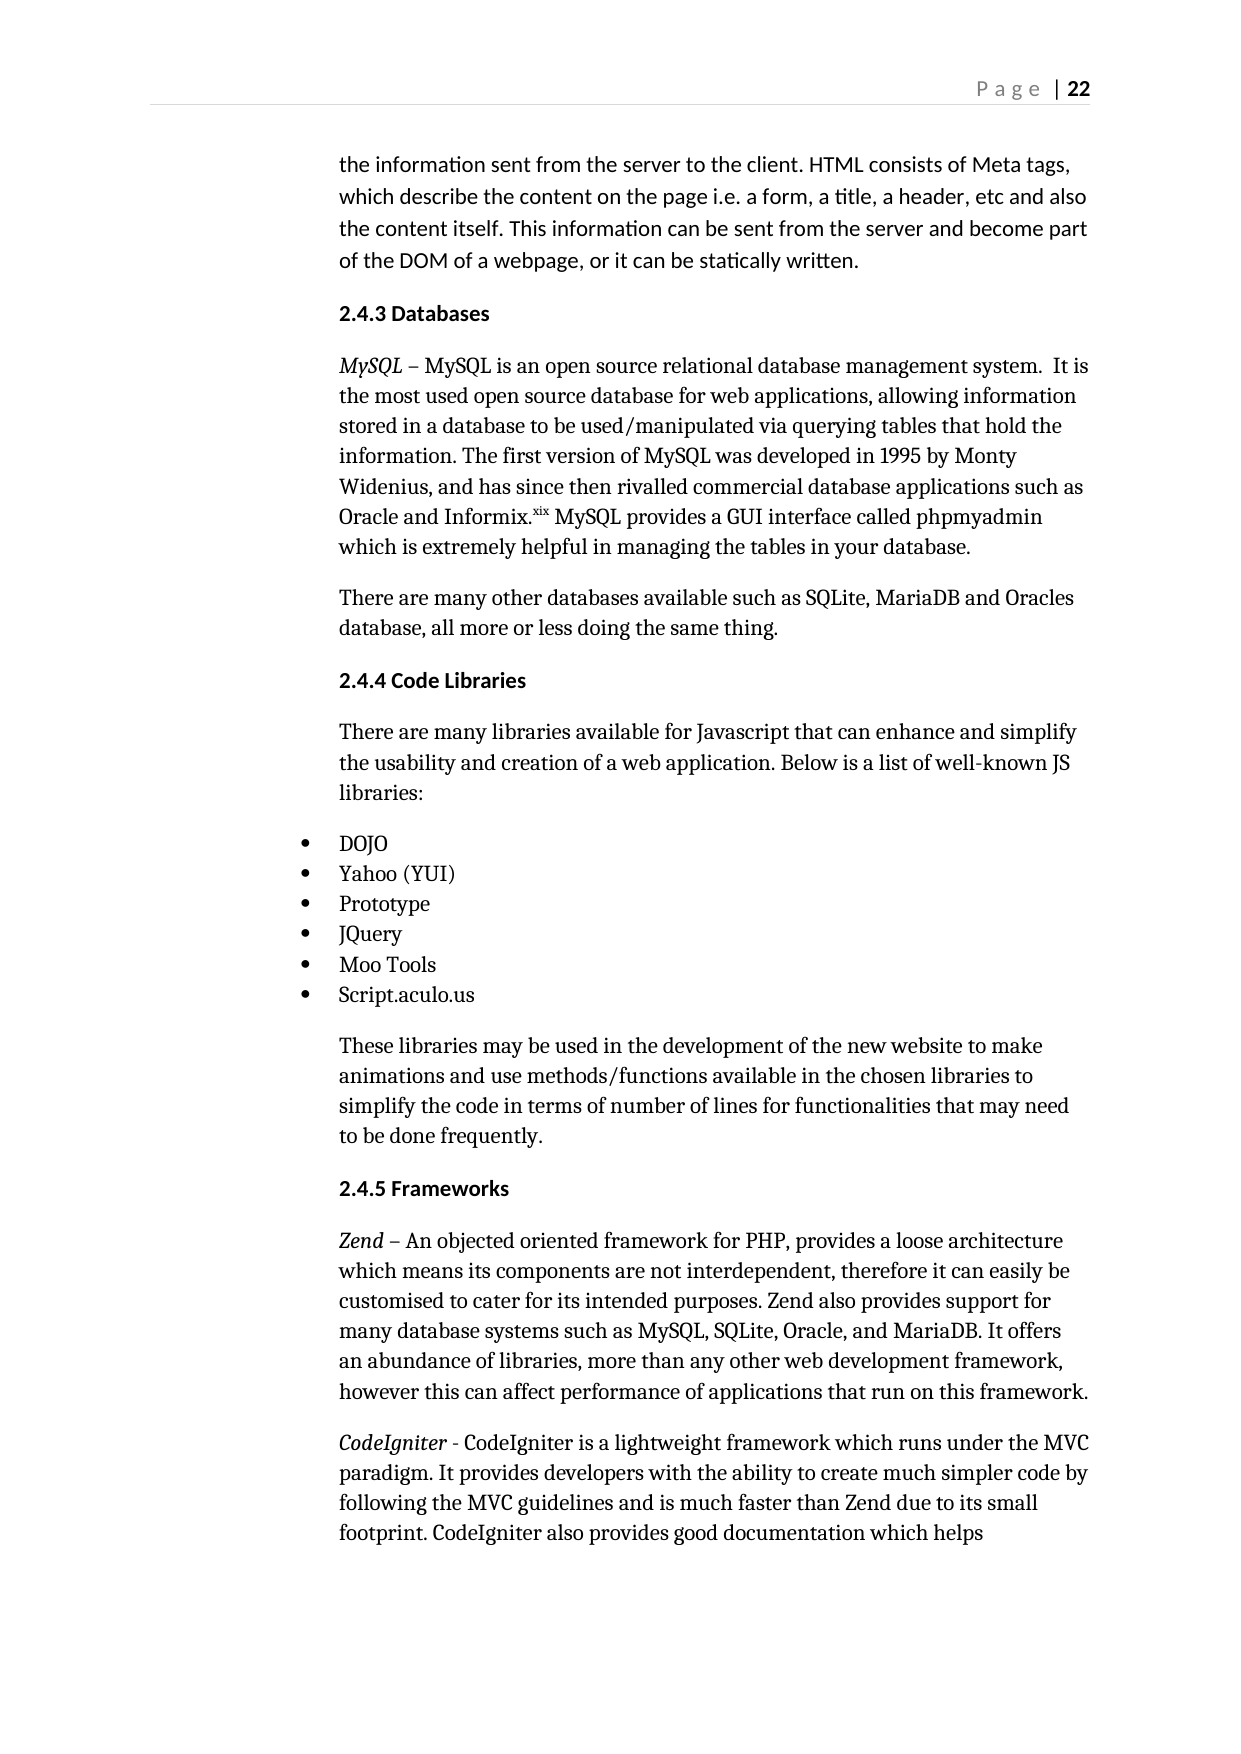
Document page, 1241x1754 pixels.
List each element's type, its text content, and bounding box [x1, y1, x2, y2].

list Moo Tools [301, 951, 1090, 978]
text These libraries may be used in the development of the new website to make animations and use methods/functions available in the chosen libraries to simplify the code in terms of number of lines for functionalities that may need to be done frequently. [339, 1033, 1090, 1150]
list DOJO [301, 831, 1090, 857]
list Yahoo (YUI) [301, 861, 1090, 887]
list JQuery [301, 921, 1090, 948]
list Script.aculo.us [301, 982, 1090, 1008]
text 2.4.3 Databases [339, 299, 1090, 328]
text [339, 1429, 1090, 1546]
text 2.4.5 Frameworks [339, 1174, 1090, 1202]
text 2.4.4 Code Libraries [339, 666, 1090, 694]
list Prototype [301, 891, 1090, 917]
text Zend – An objected oriented framework for PHP, provides a loose architecture which means its components are not interdependent, therefore it can easily be customised to cater for its intended purposes. Zend also provides support for many database systems such as MySQL, SQLite, Oracle, and MariaDB. It offers an abundance of libraries, more than any other web development framework, however this can affect performance of applications that run on this framework. [339, 1227, 1090, 1405]
text There are many libraries available for Javascript that can enhance and simplify the usability and creation of a web application. Below is a list of well-known JS libraries: [339, 719, 1090, 806]
text MySQL – MySQL is an open source relational database management system. It is the most used open source database for web applications, allowing information stored in a database to be used/manipulated via querying tables that hold the information. The first version of MySQL was developed in 1995 by Monty Widenius, and has since then rivalled commercial database applications such as Oracle and Informix. MySQL provides a GUI interface called phpmyadmin which is extremely helpful in managing the tables in your database. [339, 353, 1090, 560]
text There are many other databases available such as SQLite, MariaDB and Oracles database, all more or less doing the same thing. [339, 585, 1090, 641]
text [339, 150, 1090, 274]
